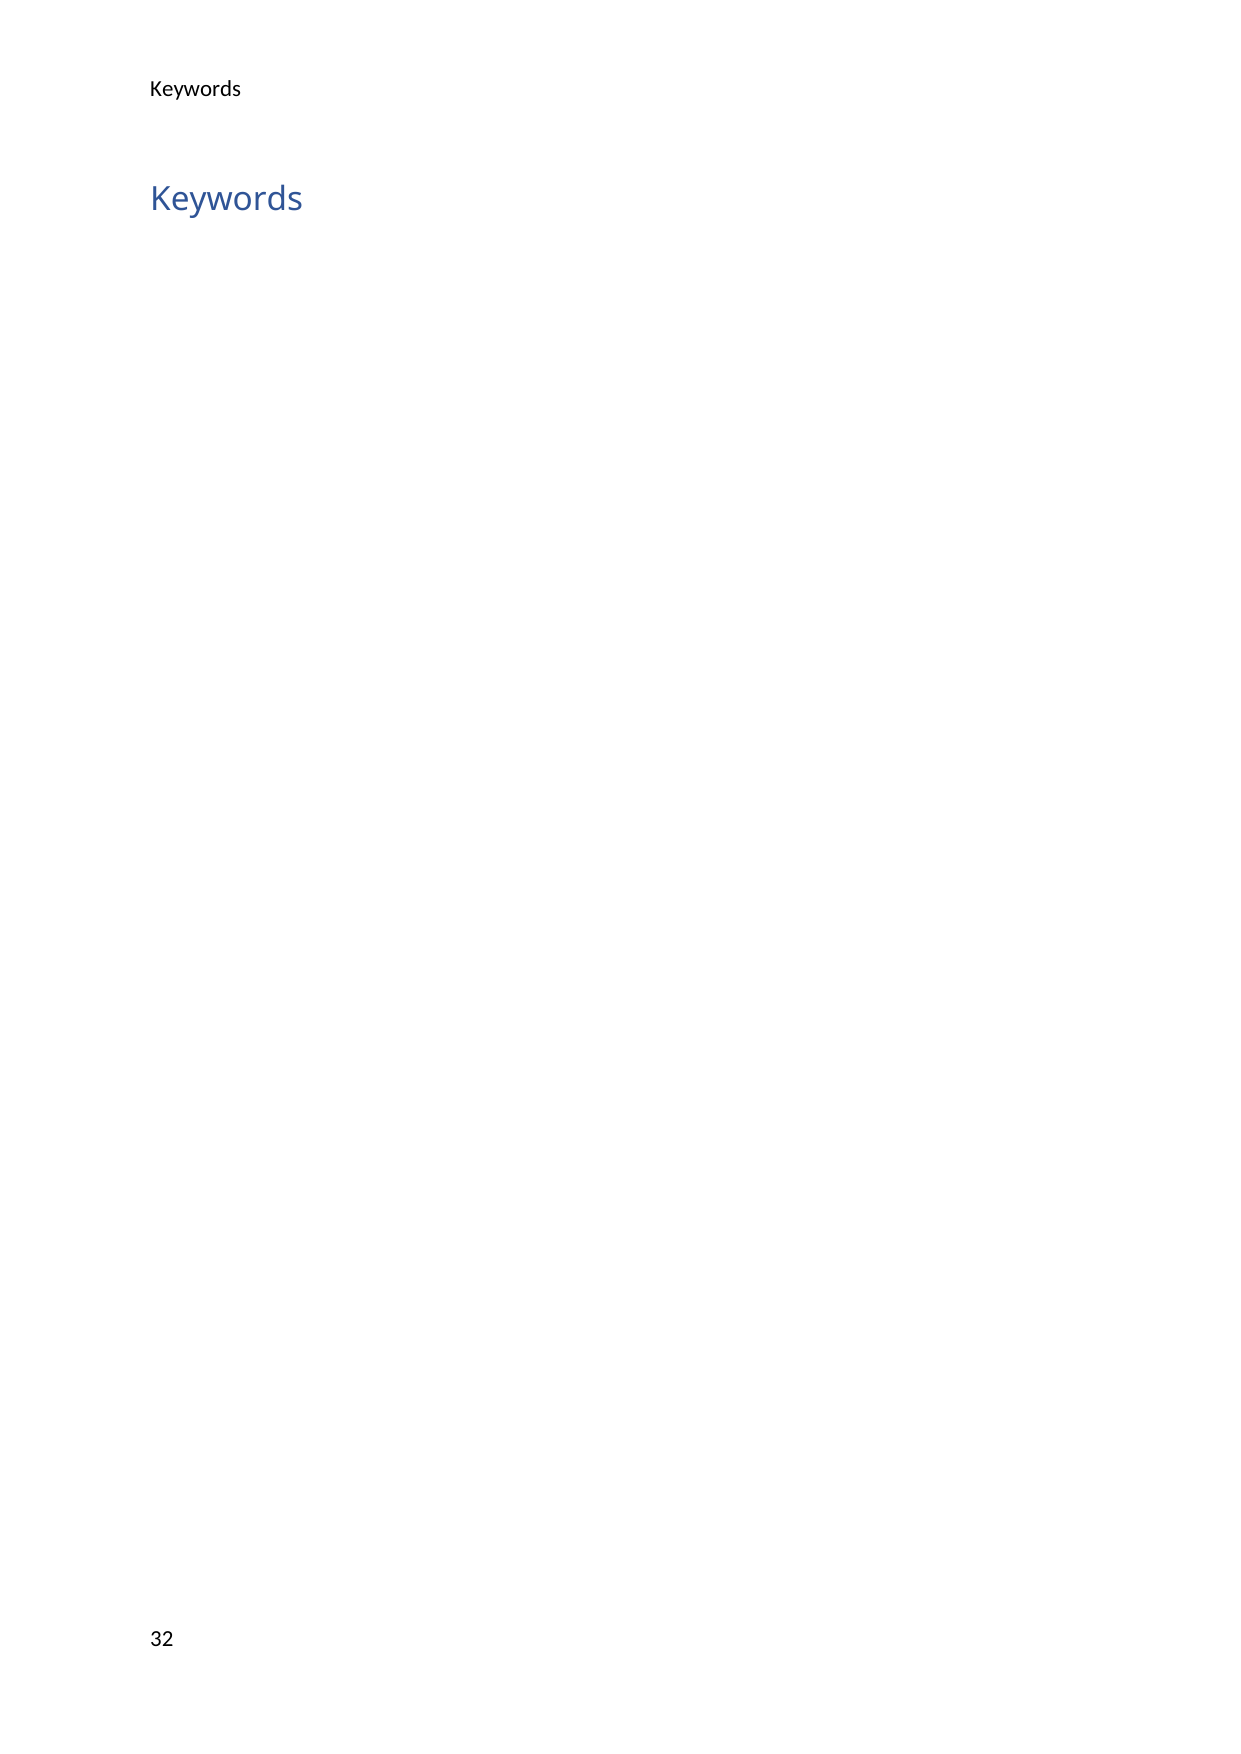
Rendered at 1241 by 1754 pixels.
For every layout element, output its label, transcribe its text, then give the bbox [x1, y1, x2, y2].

subtitle Keywords [150, 175, 1090, 220]
